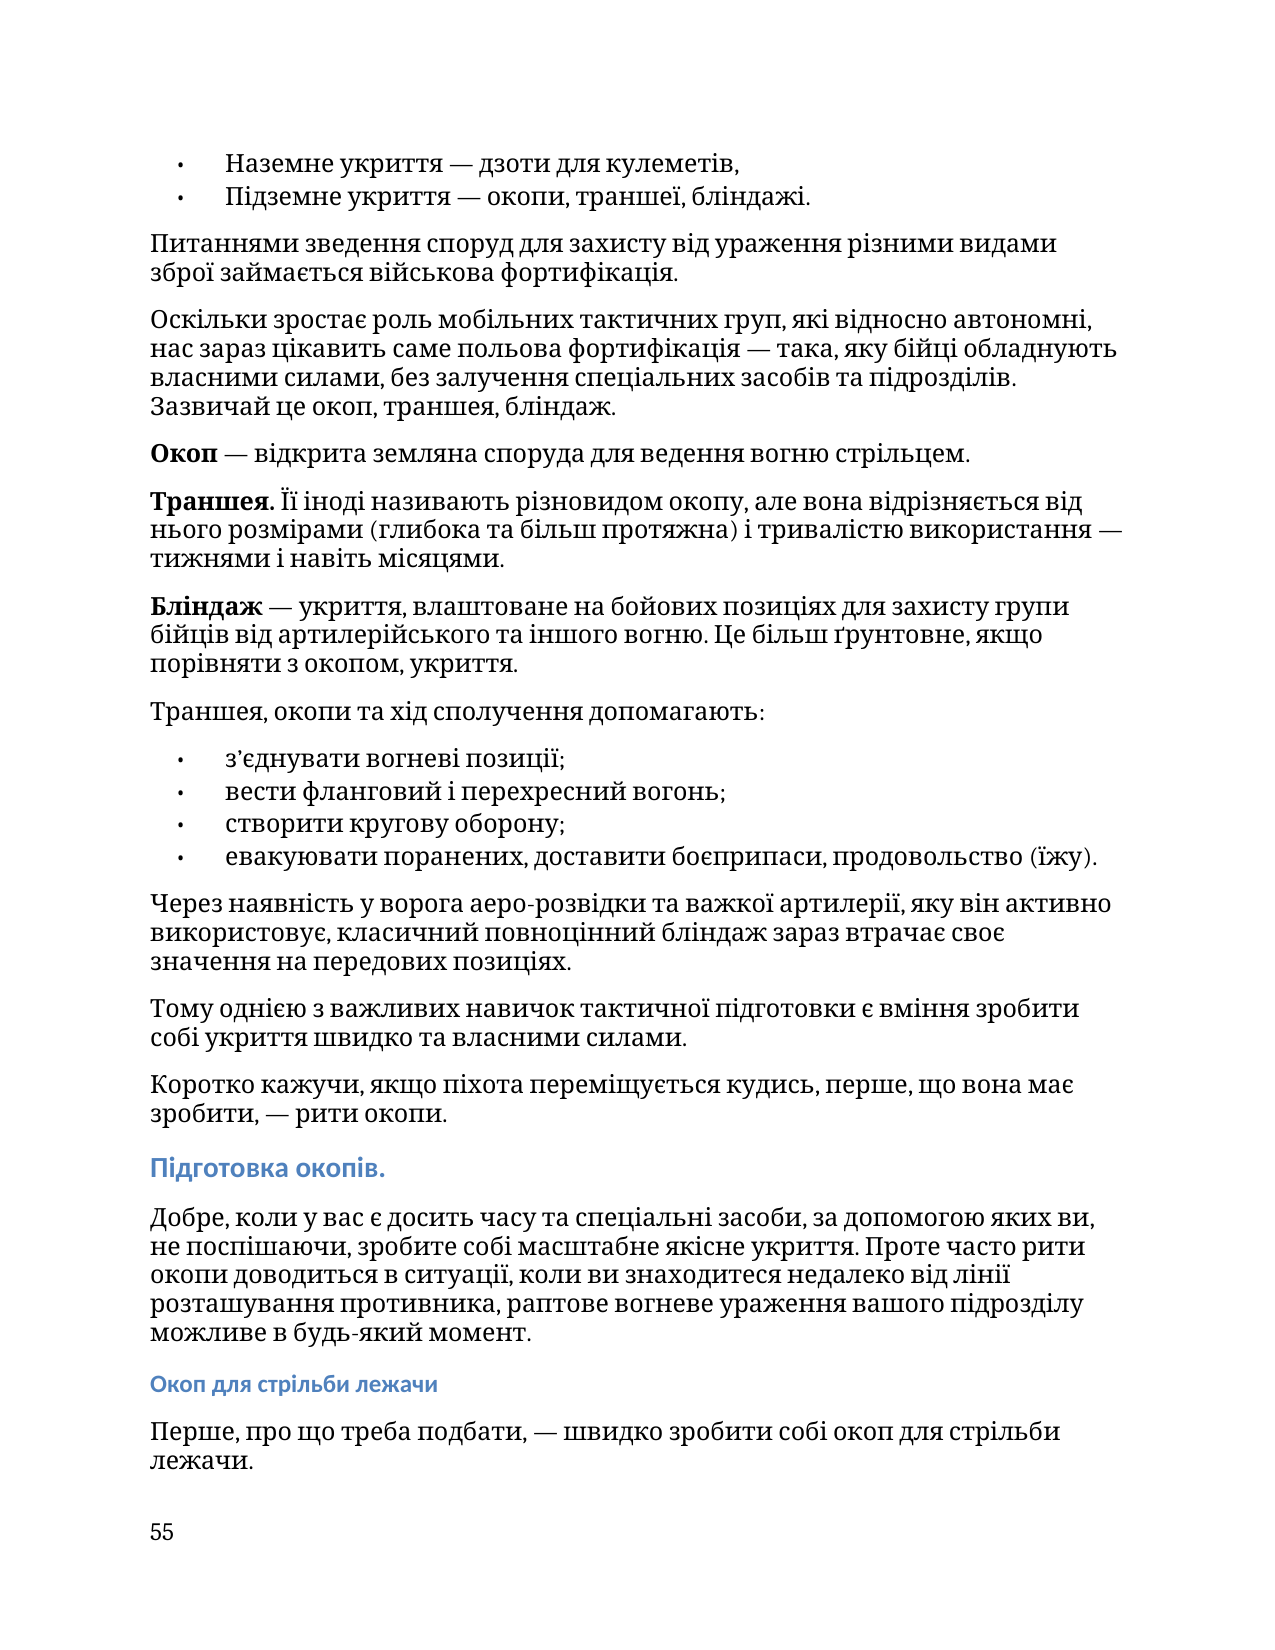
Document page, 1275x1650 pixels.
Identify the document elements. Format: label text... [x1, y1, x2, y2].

text Тому однією з важливих навичок тактичної підготовки є вміння зробити собі укриття швидко та власними силами. [150, 995, 1125, 1052]
text Траншея, окопи та хід сполучення допомагають: [150, 697, 1125, 726]
text Траншея. Її іноді називають різновидом окопу, але вона відрізняється від нього розмірами (глибока та більш протяжна) і тривалістю використання — тижнями і навіть місяцями. [150, 487, 1125, 574]
subtitle Окоп для стрільби лежачи [150, 1368, 1125, 1399]
text Бліндаж — укриття, влаштоване на бойових позиціях для захисту групи бійців від артилерійського та іншого вогню. Це більш ґрунтовне, якщо порівняти з окопом, укриття. [150, 592, 1125, 679]
text Питаннями зведення споруд для захисту від ураження різними видами зброї займається військова фортифікація. [150, 230, 1125, 287]
list створити кругову оборону; [175, 810, 1125, 839]
list вести фланговий і перехресний вогонь; [175, 777, 1125, 806]
text Перше, про що треба подбати, — швидко зробити собі окоп для стрільби лежачи. [150, 1418, 1125, 1475]
list евакуювати поранених, доставити боєприпаси, продовольство (їжу). [175, 842, 1125, 871]
subtitle Підготовка окопів. [150, 1149, 1125, 1185]
list Підземне укриття — окопи, траншеї, бліндажі. [175, 182, 1125, 211]
list з’єднувати вогневі позиції; [175, 745, 1125, 774]
text Добре, коли у вас є досить часу та спеціальні засоби, за допомогою яких ви, не поспішаючи, зробите собі масштабне якісне укриття. Проте часто рити окопи доводиться в ситуації, коли ви знаходитеся недалеко від лінії розташування противника, раптове вогневе ураження вашого підрозділу можливе в будь-який момент. [150, 1204, 1125, 1348]
text Через наявність у ворога аеро-розвідки та важкої артилерії, яку він активно використовує, класичний повноцінний бліндаж зараз втрачає своє значення на передових позиціях. [150, 890, 1125, 976]
text Коротко кажучи, якщо піхота переміщується кудись, перше, що вона має зробити, — рити окопи. [150, 1071, 1125, 1129]
text Окоп — відкрита земляна споруда для ведення вогню стрільцем. [150, 440, 1125, 469]
list Наземне укриття — дзоти для кулеметів, [175, 150, 1125, 179]
text Оскільки зростає роль мобільних тактичних груп, які відносно автономні, нас зараз цікавить саме польова фортифікація — така, яку бійці обладнують власними силами, без залучення спеціальних засобів та підрозділів. Зазвичай це окоп, траншея, бліндаж. [150, 306, 1125, 421]
